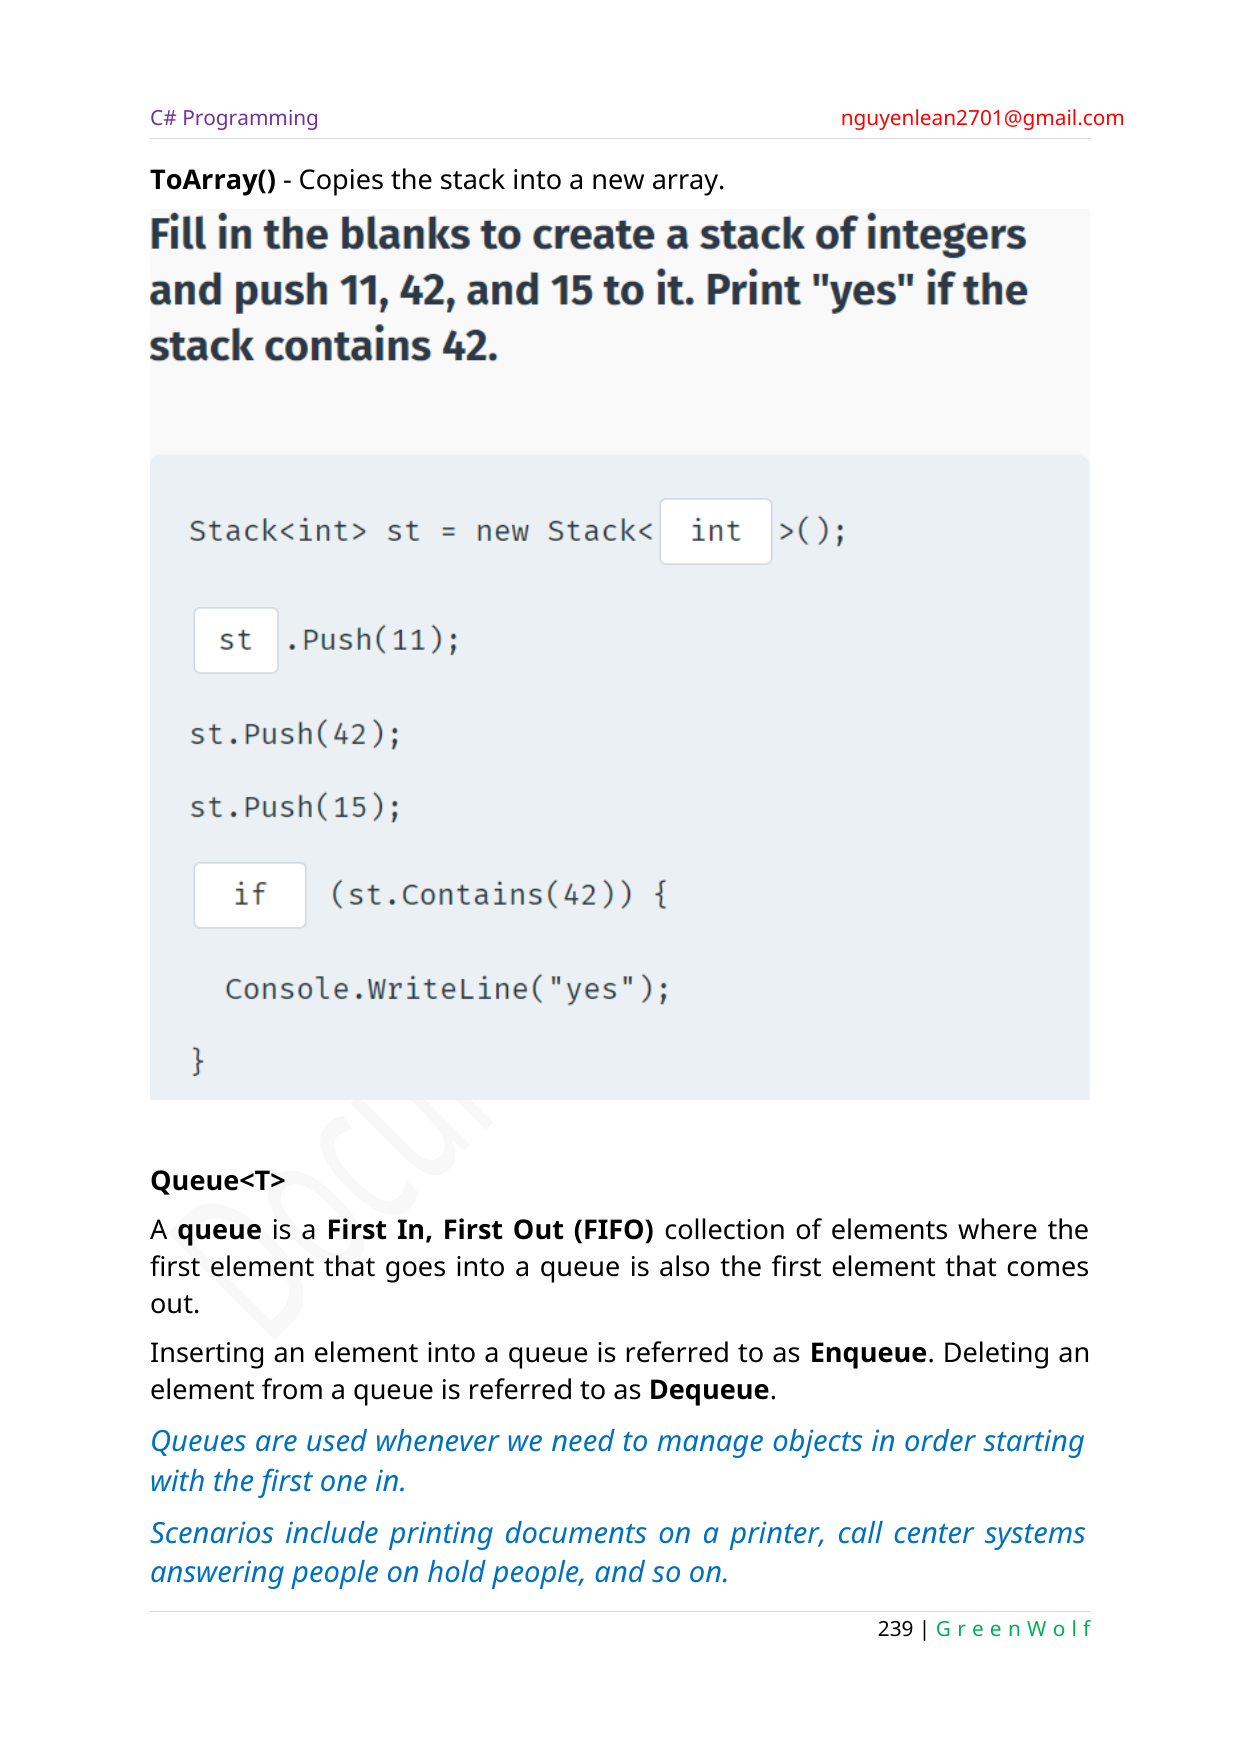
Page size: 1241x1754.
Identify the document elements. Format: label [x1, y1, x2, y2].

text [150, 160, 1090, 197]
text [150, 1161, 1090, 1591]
picture [150, 209, 1091, 1100]
